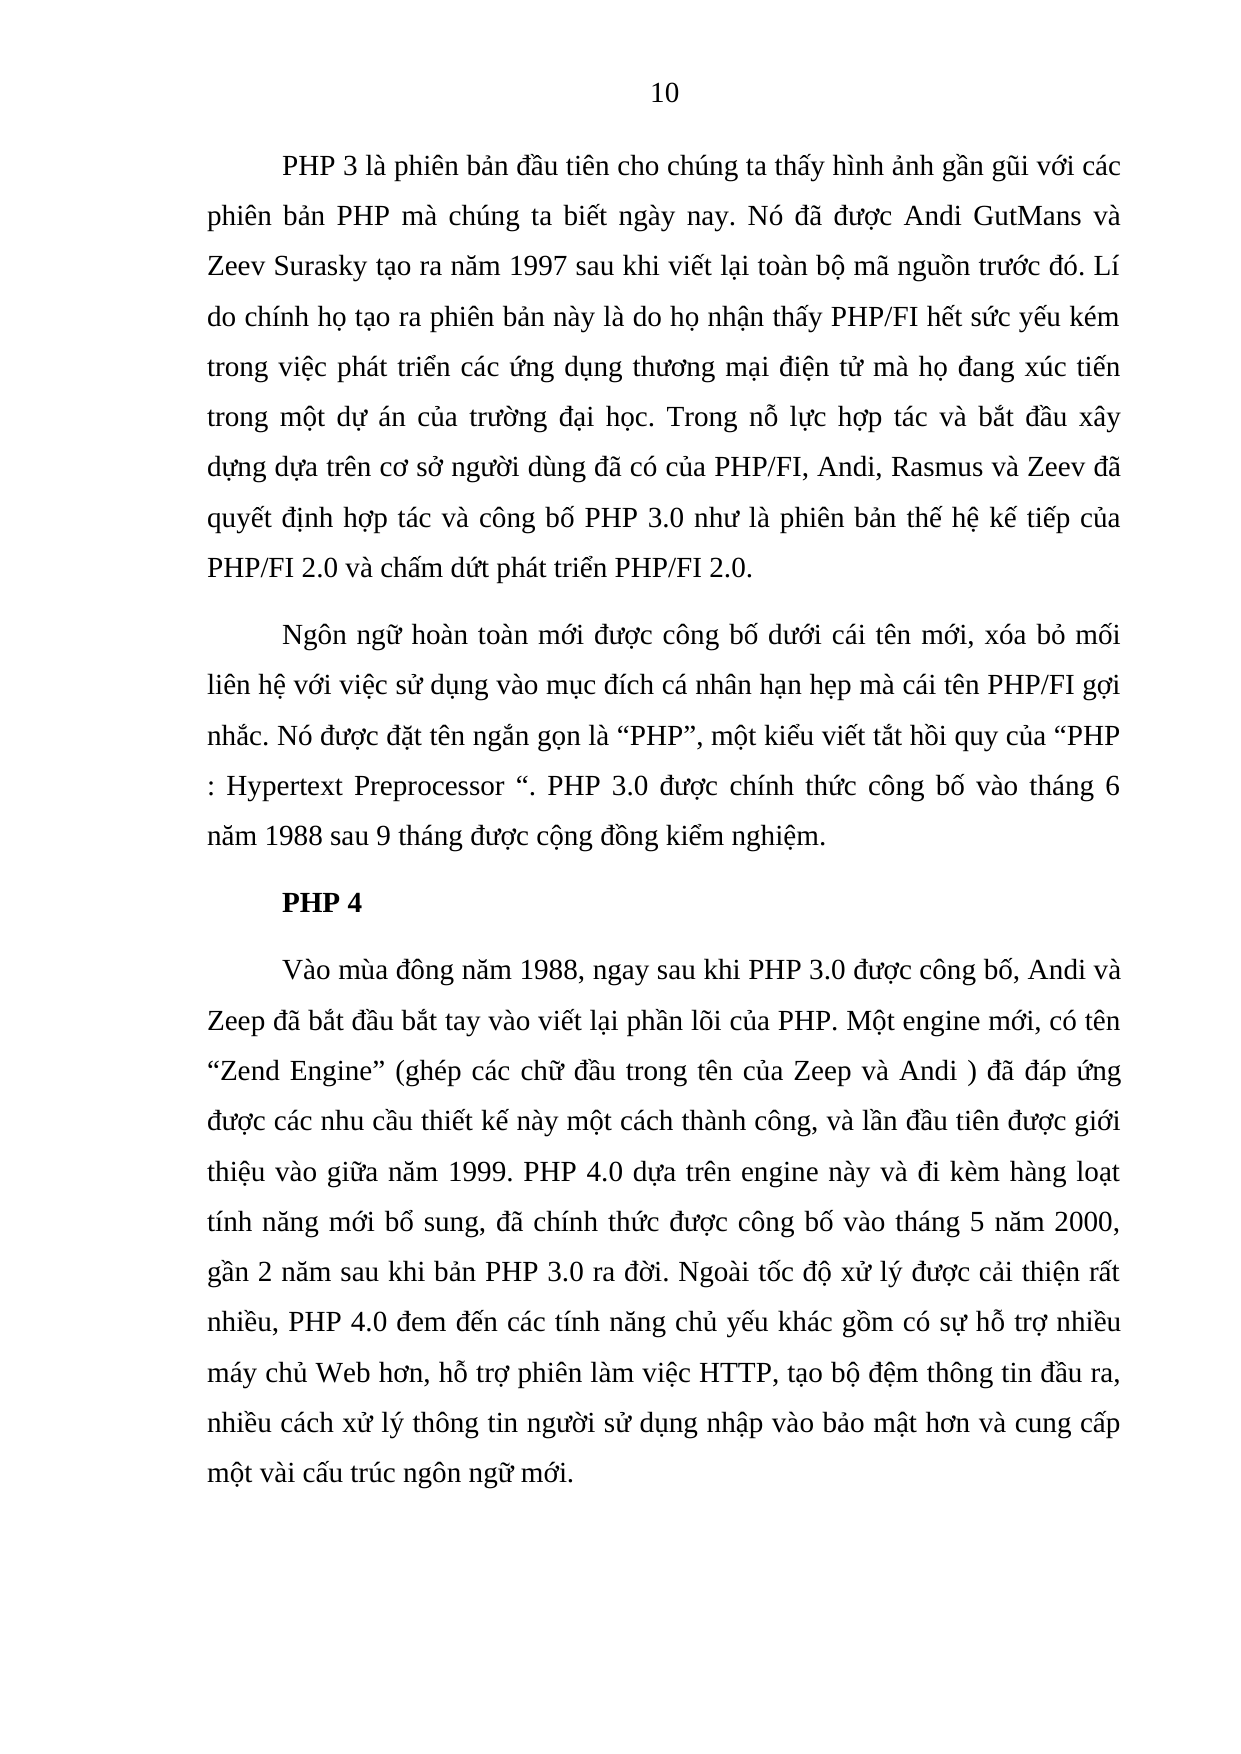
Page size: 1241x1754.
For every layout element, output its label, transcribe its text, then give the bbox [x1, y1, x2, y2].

text PHP 4 [207, 885, 1122, 919]
text Vào mùa đông năm 1988, ngay sau khi PHP 3.0 được công bố, Andi và Zeep đã bắt đầu bắt tay vào viết lại phần lõi của PHP. Một engine mới, có tên “Zend Engine” (ghép các chữ đầu trong tên của Zeep và Andi ) đã đáp ứng được các nhu cầu thiết kế này một cách thành công, và lần đầu tiên được giới thiệu vào giữa năm 1999. PHP 4.0 dựa trên engine này và đi kèm hàng loạt tính năng mới bổ sung, đã chính thức được công bố vào tháng 5 năm 2000, gần 2 năm sau khi bản PHP 3.0 ra đời. Ngoài tốc độ xử lý được cải thiện rất nhiều, PHP 4.0 đem đến các tính năng chủ yếu khác gồm có sự hỗ trợ nhiều máy chủ Web hơn, hỗ trợ phiên làm việc HTTP, tạo bộ đệm thông tin đầu ra, nhiều cách xử lý thông tin người sử dụng nhập vào bảo mật hơn và cung cấp một vài cấu trúc ngôn ngữ mới. [207, 952, 1122, 1489]
text Ngôn ngữ hoàn toàn mới được công bố dưới cái tên mới, xóa bỏ mối liên hệ với việc sử dụng vào mục đích cá nhân hạn hẹp mà cái tên PHP/FI gợi nhắc. Nó được đặt tên ngắn gọn là “PHP”, một kiểu viết tắt hồi quy của “PHP : Hypertext Preprocessor “. PHP 3.0 được chính thức công bố vào tháng 6 năm 1988 sau 9 tháng được cộng đồng kiểm nghiệm. [207, 617, 1122, 852]
text PHP 3 là phiên bản đầu tiên cho chúng ta thấy hình ảnh gần gũi với các phiên bản PHP mà chúng ta biết ngày nay. Nó đã được Andi GutMans và Zeev Surasky tạo ra năm 1997 sau khi viết lại toàn bộ mã nguồn trước đó. Lí do chính họ tạo ra phiên bản này là do họ nhận thấy PHP/FI hết sức yếu kém trong việc phát triển các ứng dụng thương mại điện tử mà họ đang xúc tiến trong một dự án của trường đại học. Trong nỗ lực hợp tác và bắt đầu xây dựng dựa trên cơ sở người dùng đã có của PHP/FI, Andi, Rasmus và Zeev đã quyết định hợp tác và công bố PHP 3.0 như là phiên bản thế hệ kế tiếp của PHP/FI 2.0 và chấm dứt phát triển PHP/FI 2.0. [207, 148, 1122, 584]
